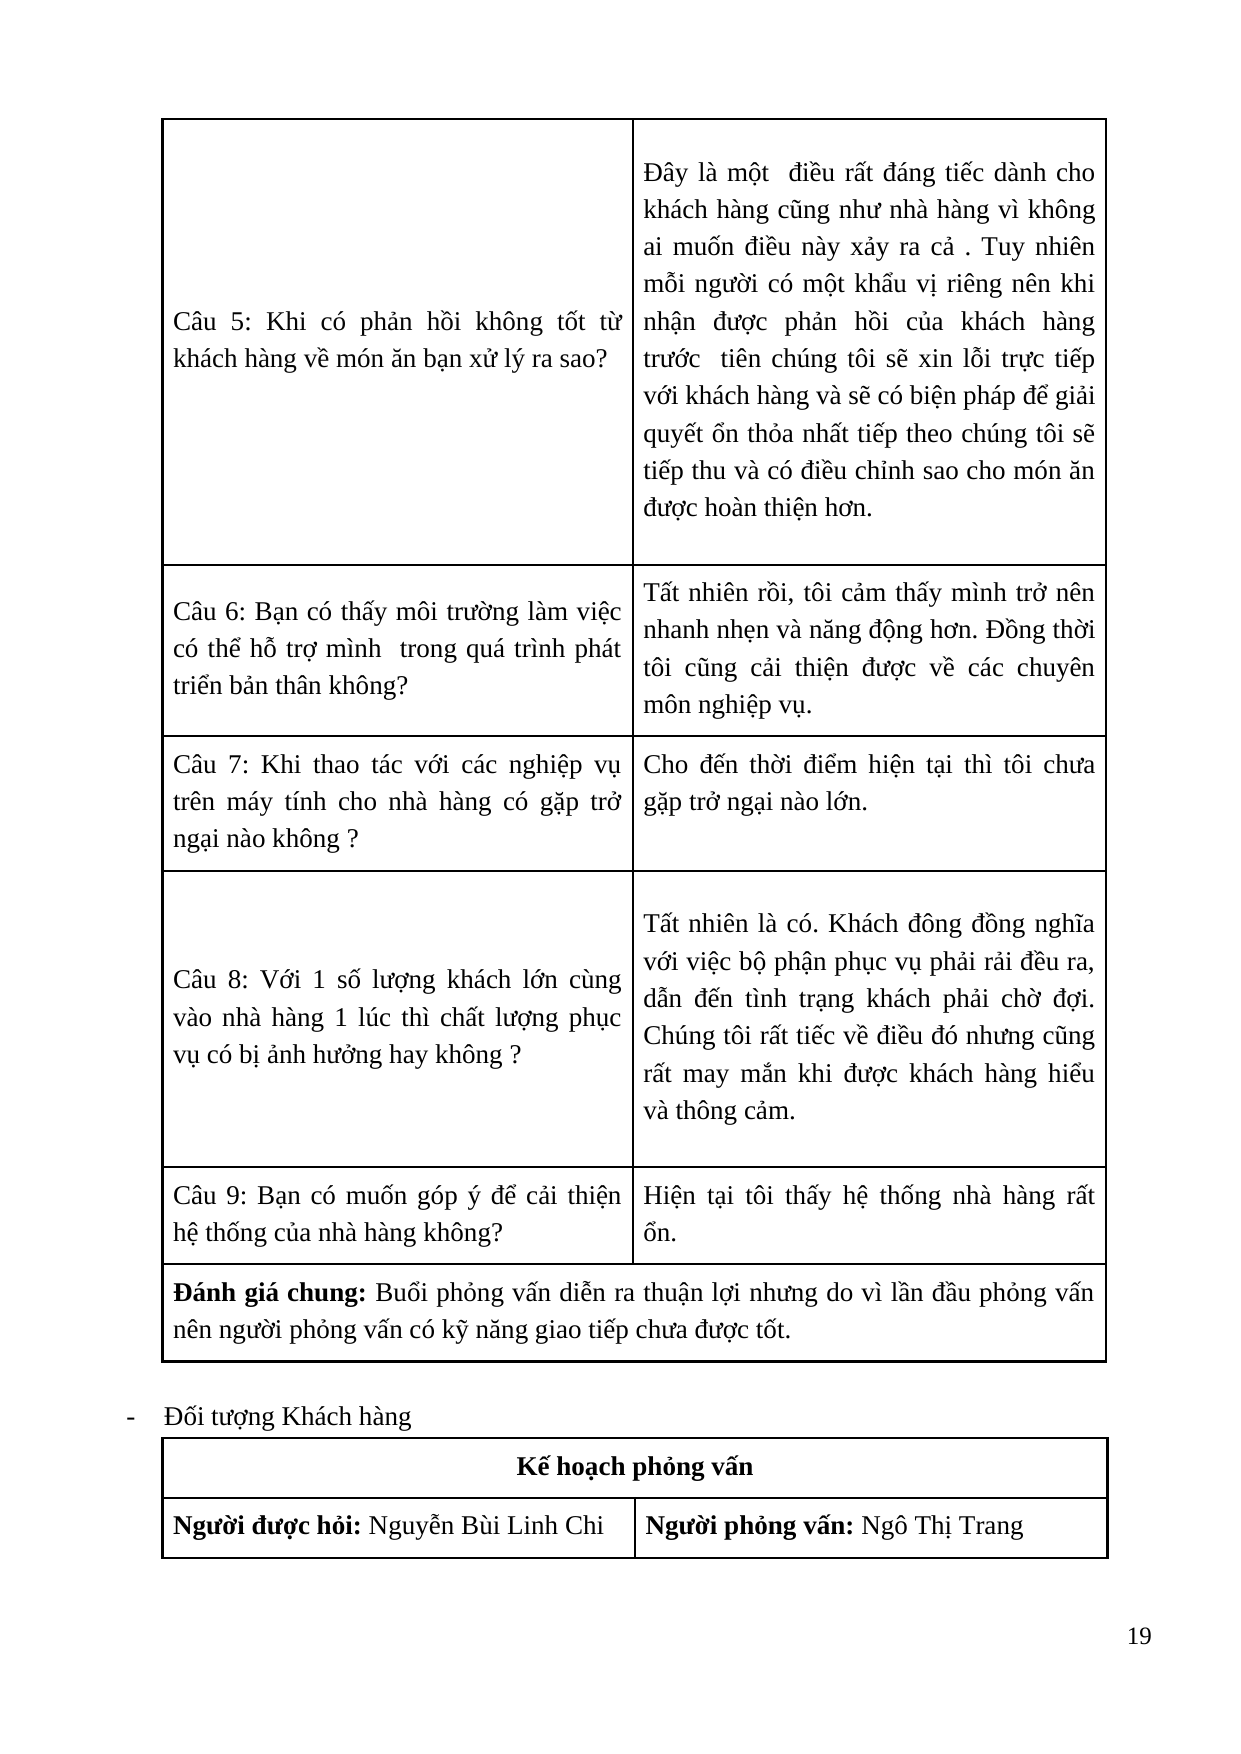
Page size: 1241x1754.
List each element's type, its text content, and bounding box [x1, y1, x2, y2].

table_cell Câu 6: Bạn có thấy môi trường làm việc có thể hỗ trợ mình trong quá trình phát triển bản thân không? [164, 566, 632, 735]
table_cell Câu 8: Với 1 số lượng khách lớn cùng vào nhà hàng 1 lúc thì chất lượng phục vụ có bị ảnh hưởng hay không ? [164, 872, 632, 1166]
table_cell Đây là một điều rất đáng tiếc dành cho khách hàng cũng như nhà hàng vì không ai muốn điều này xảy ra cả . Tuy nhiên mỗi người có một khẩu vị riêng nên khi nhận được phản hồi của khách hàng trước tiên chúng tôi sẽ xin lỗi trực tiếp với khách hàng và sẽ có biện pháp để giải quyết ổn thỏa nhất tiếp theo chúng tôi sẽ tiếp thu và có điều chỉnh sao cho món ăn được hoàn thiện hơn. [634, 120, 1105, 563]
table_cell Hiện tại tôi thấy hệ thống nhà hàng rất ổn. [634, 1168, 1105, 1263]
table_cell Tất nhiên là có. Khách đông đồng nghĩa với việc bộ phận phục vụ phải rải đều ra, dẫn đến tình trạng khách phải chờ đợi. Chúng tôi rất tiếc về điều đó nhưng cũng rất may mắn khi được khách hàng hiểu và thông cảm. [634, 872, 1105, 1166]
table_cell Người phỏng vấn: Ngô Thị Trang [636, 1499, 1106, 1557]
table_cell Cho đến thời điểm hiện tại thì tôi chưa gặp trở ngại nào lớn. [634, 737, 1105, 870]
table_cell Đánh giá chung: Buổi phỏng vấn diễn ra thuận lợi nhưng do vì lần đầu phỏng vấn nên người phỏng vấn có kỹ năng giao tiếp chưa được tốt. [164, 1265, 1105, 1360]
table_header Kế hoạch phỏng vấn [164, 1439, 1106, 1497]
list Đối tượng Khách hàng [126, 1400, 1152, 1431]
table_cell Câu 5: Khi có phản hồi không tốt từ khách hàng về món ăn bạn xử lý ra sao? [164, 120, 632, 563]
table_cell Câu 9: Bạn có muốn góp ý để cải thiện hệ thống của nhà hàng không? [164, 1168, 632, 1263]
table_cell Người được hỏi: Nguyễn Bùi Linh Chi [164, 1499, 634, 1557]
table_cell Câu 7: Khi thao tác với các nghiệp vụ trên máy tính cho nhà hàng có gặp trở ngại nào không ? [164, 737, 632, 870]
table_cell Tất nhiên rồi, tôi cảm thấy mình trở nên nhanh nhẹn và năng động hơn. Đồng thời tôi cũng cải thiện được về các chuyên môn nghiệp vụ. [634, 566, 1105, 735]
